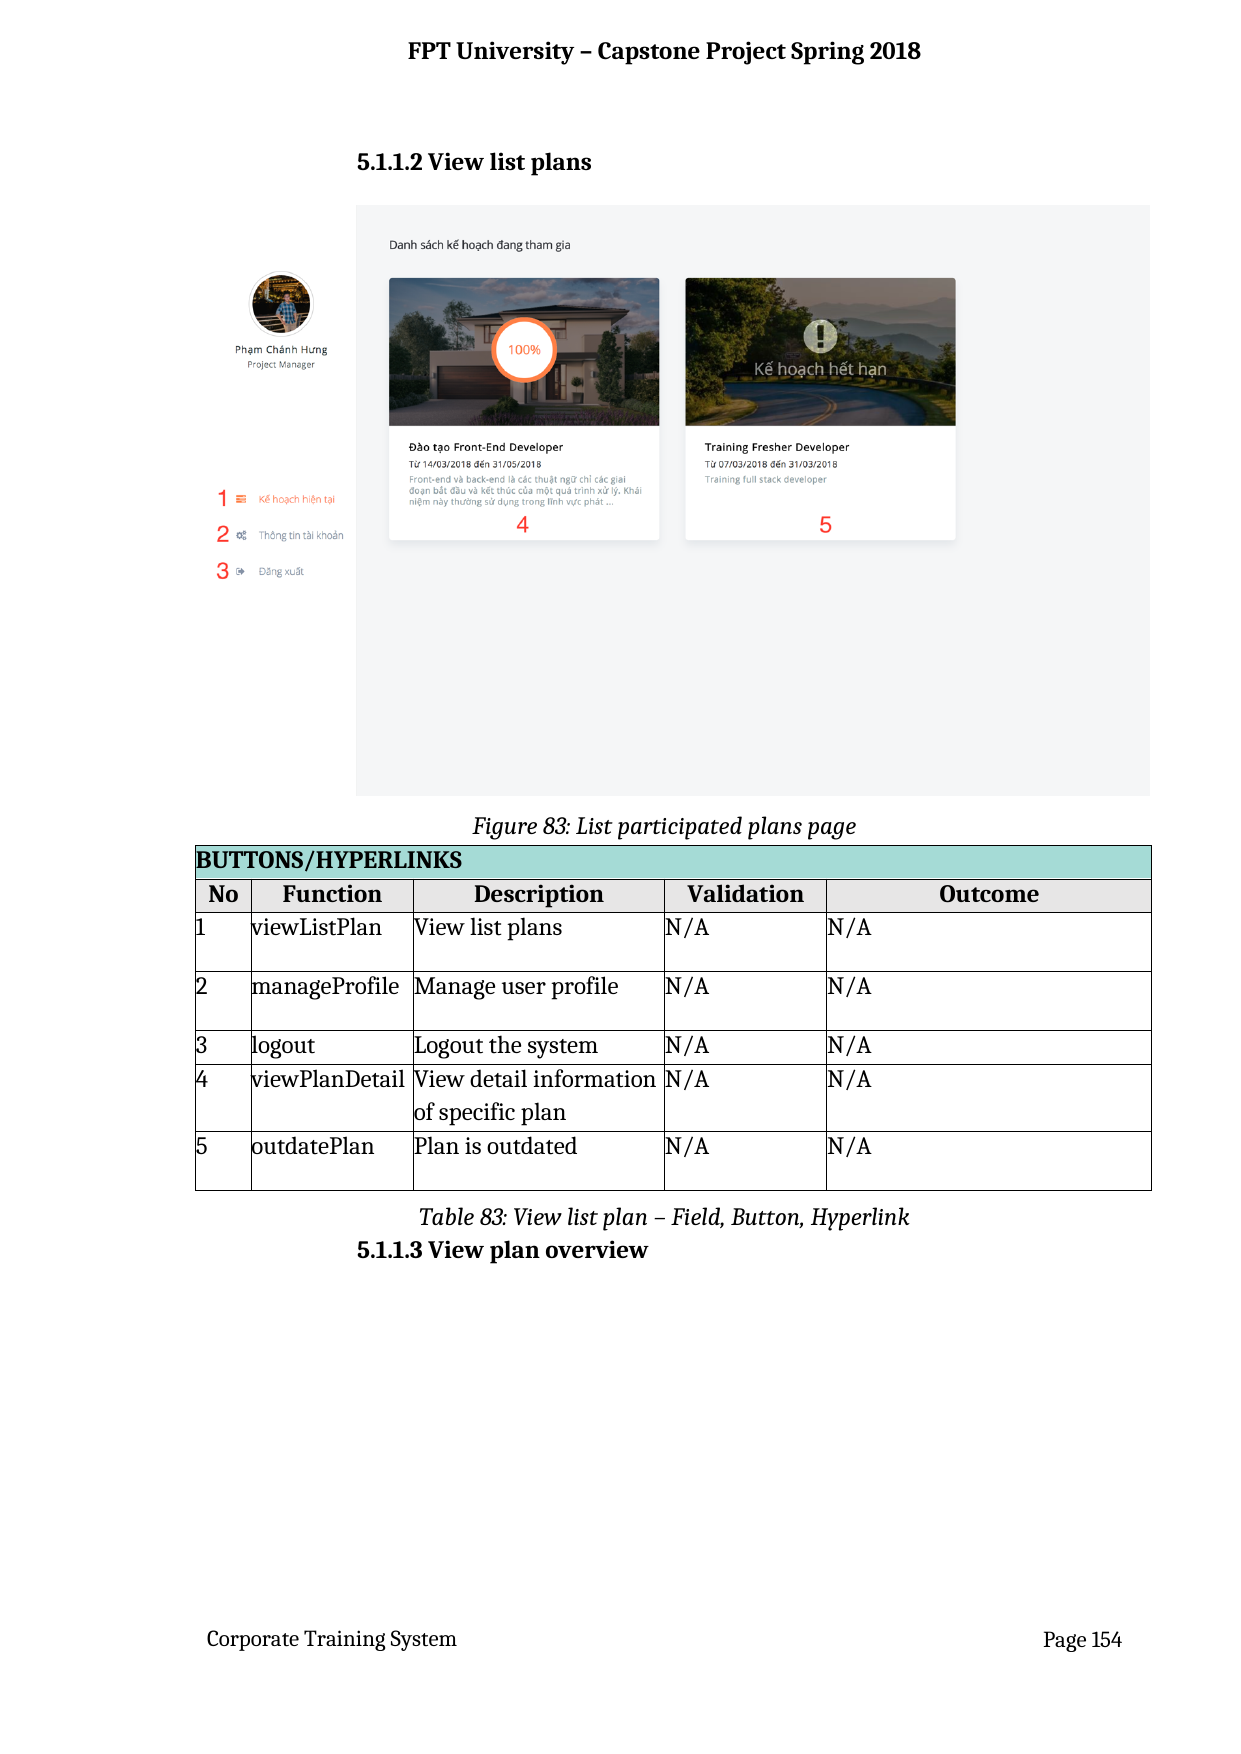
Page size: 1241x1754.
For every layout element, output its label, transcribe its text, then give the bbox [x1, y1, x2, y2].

subtitle 5.1.1.3 View plan overview [357, 1236, 1124, 1265]
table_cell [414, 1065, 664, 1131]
list Table : View list plan – Field, Button, Hyperlink [207, 1203, 1122, 1232]
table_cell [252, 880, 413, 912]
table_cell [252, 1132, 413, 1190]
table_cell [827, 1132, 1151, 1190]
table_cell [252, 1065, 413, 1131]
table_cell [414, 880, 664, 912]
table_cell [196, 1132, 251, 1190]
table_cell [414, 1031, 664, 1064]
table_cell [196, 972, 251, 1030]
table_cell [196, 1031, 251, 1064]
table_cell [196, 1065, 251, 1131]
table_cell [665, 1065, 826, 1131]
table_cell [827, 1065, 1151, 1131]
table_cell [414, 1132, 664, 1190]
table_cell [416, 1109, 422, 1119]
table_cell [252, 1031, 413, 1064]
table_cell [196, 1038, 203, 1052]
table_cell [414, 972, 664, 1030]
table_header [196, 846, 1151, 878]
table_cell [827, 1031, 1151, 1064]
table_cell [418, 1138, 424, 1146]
picture [206, 205, 1150, 796]
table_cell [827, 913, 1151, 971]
subtitle 5.1.1.2 View list plans [357, 148, 1124, 176]
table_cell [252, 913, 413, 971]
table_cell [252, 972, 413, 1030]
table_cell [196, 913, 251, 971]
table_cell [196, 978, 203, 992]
text Figure 83: List participated plans page [207, 812, 1122, 841]
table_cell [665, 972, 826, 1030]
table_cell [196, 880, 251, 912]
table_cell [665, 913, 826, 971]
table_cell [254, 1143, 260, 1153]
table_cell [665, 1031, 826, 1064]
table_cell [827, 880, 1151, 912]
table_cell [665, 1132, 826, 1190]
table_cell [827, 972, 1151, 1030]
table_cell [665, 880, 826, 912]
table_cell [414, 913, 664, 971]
